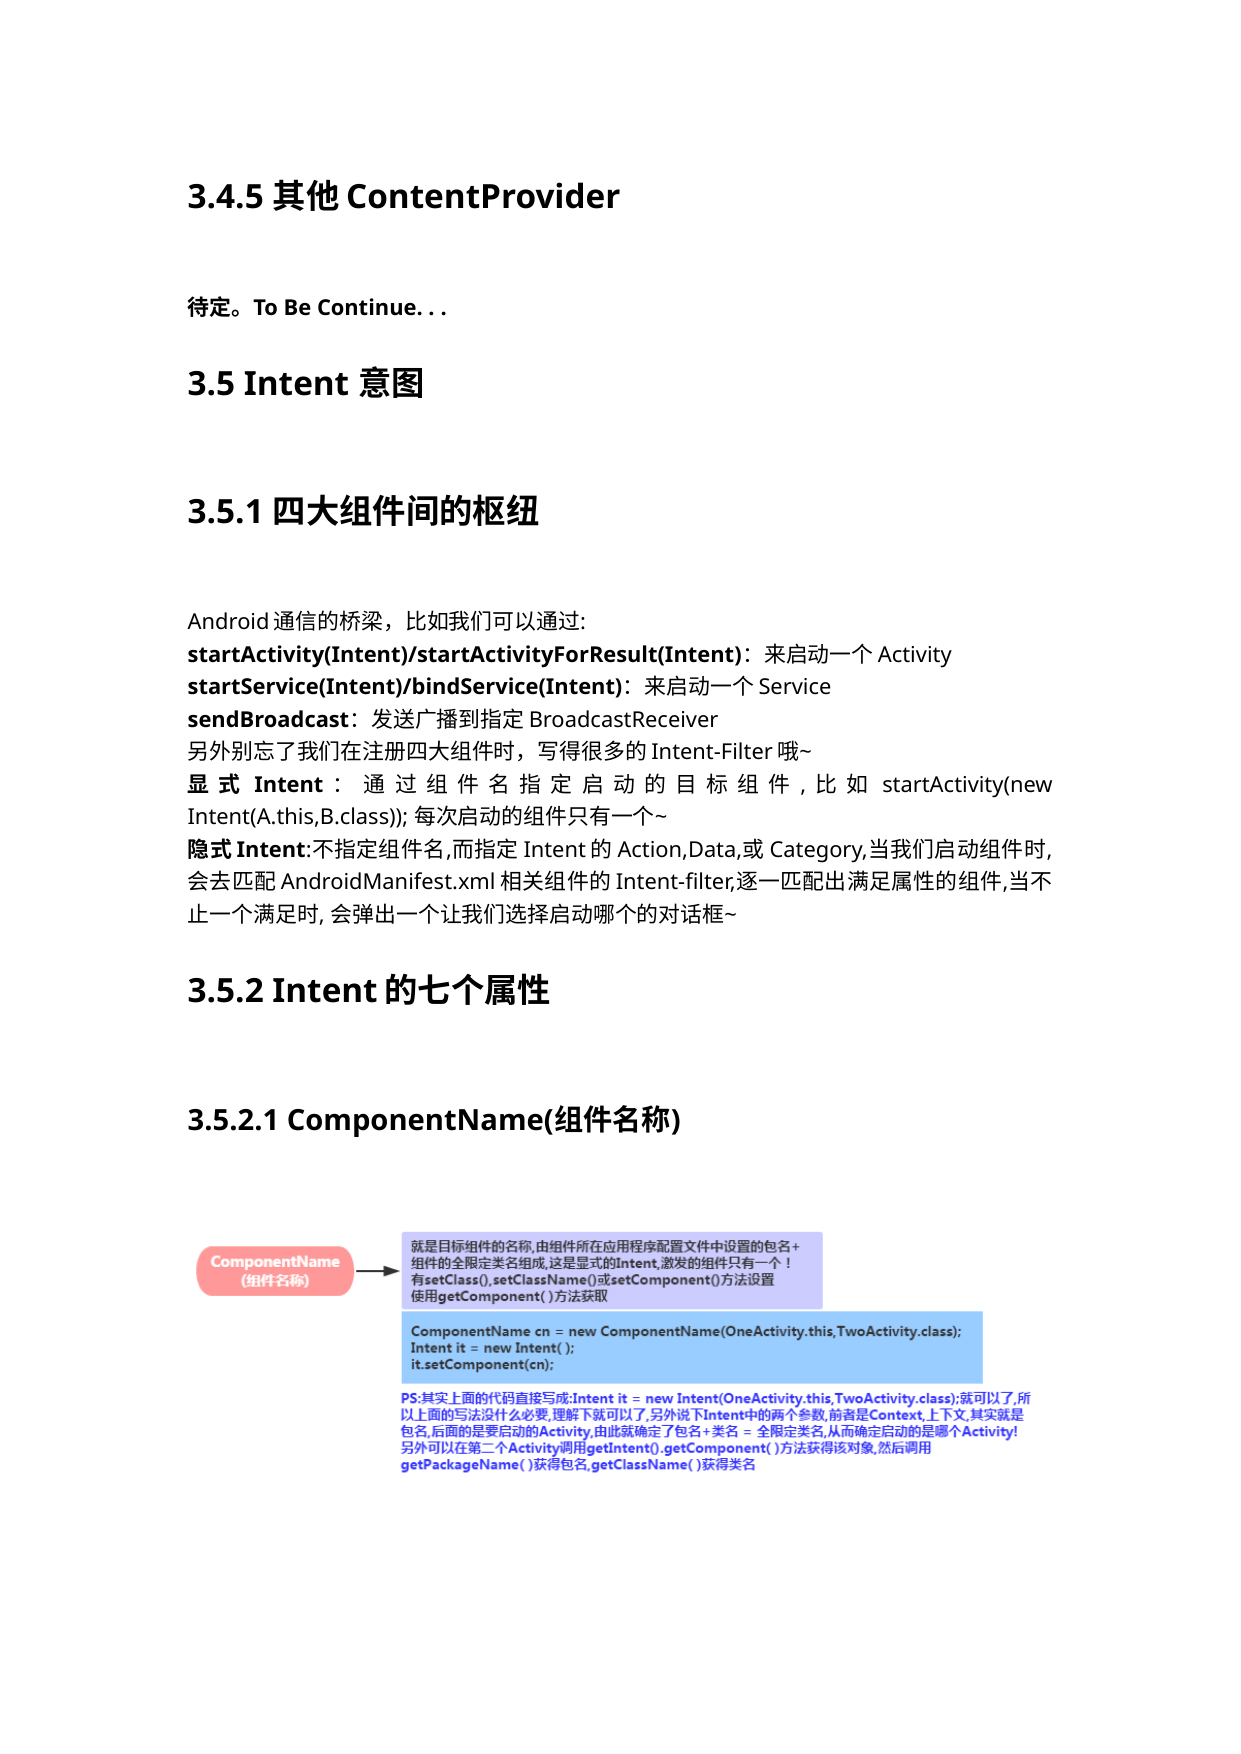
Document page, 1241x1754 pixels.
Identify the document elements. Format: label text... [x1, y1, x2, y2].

subtitle 3.5 Intent 意图 [187, 349, 1053, 414]
subtitle 3.5.1 四大组件间的枢纽 [187, 476, 1053, 541]
text 待定。To Be Continue. . . [187, 289, 1053, 322]
text sendBroadcast：发送广播到指定BroadcastReceiver [187, 701, 1053, 734]
text 隐式Intent:不指定组件名,而指定Intent的Action,Data,或Category,当我们启动组件时, 会去匹配AndroidManifest.xml相关组件的Intent-filter,逐一匹配出满足属性的组件,当不止一个满足时, 会弹出一个让我们选择启动哪个的对话框~ [187, 831, 1053, 929]
text startActivity(Intent)/startActivityForResult(Intent)：来启动一个Activity [187, 636, 1053, 669]
text Android通信的桥梁，比如我们可以通过: [187, 604, 1053, 636]
text 显式Intent：通过组件名指定启动的目标组件,比如startActivity(new Intent(A.this,B.class)); 每次启动的组件只有一个~ [187, 766, 1053, 831]
subtitle 3.5.2 Intent的七个属性 [187, 956, 1053, 1021]
text 另外别忘了我们在注册四大组件时，写得很多的Intent-Filter哦~ [187, 734, 1053, 766]
subtitle 3.5.2.1 ComponentName(组件名称) [187, 1085, 1053, 1150]
subtitle 3.4.5 其他ContentProvider [187, 162, 1053, 227]
picture [187, 1204, 1053, 1490]
text startService(Intent)/bindService(Intent)：来启动一个Service [187, 669, 1053, 701]
